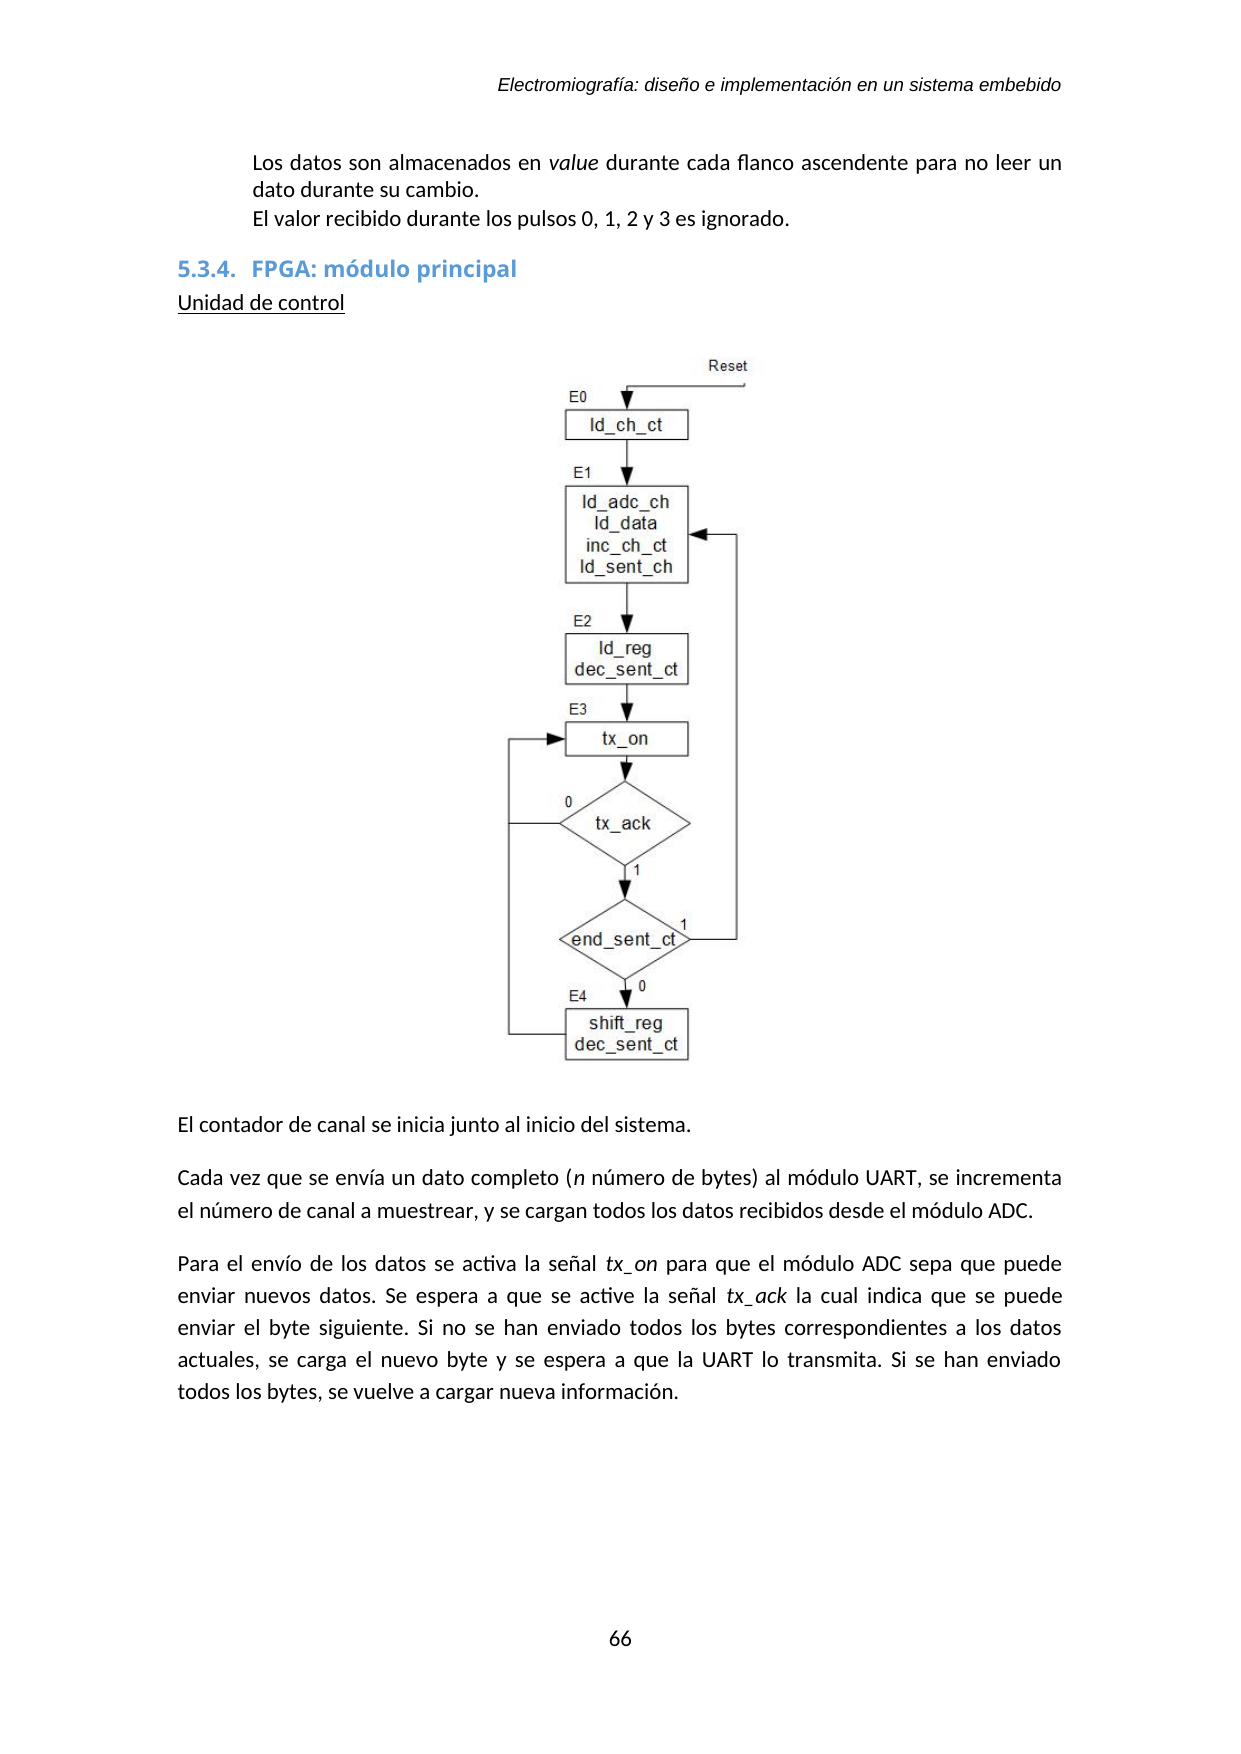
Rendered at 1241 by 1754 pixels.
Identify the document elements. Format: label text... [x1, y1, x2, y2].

text Para el envío de los datos se activa la señal tx_on para que el módulo ADC sepa que puede enviar nuevos datos. Se espera a que se active la señal tx_ack la cual indica que se puede enviar el byte siguiente. Si no se han enviado todos los bytes correspondientes a los datos actuales, se carga el nuevo byte y se espera a que la UART lo transmita. Si se han enviado todos los bytes, se vuelve a cargar nueva información. [177, 1249, 1063, 1406]
text Unidad de control [177, 288, 1063, 316]
text Los datos son almacenados en value durante cada flanco ascendente para no leer un dato durante su cambio. [252, 148, 1063, 204]
text El contador de canal se inicia junto al inicio del sistema. [177, 1111, 1063, 1138]
text El valor recibido durante los pulsos 0, 1, 2 y 3 es ignorado. [252, 204, 1063, 232]
picture [442, 341, 798, 1086]
text Cada vez que se envía un dato completo (n número de bytes) al módulo UART, se incrementa el número de canal a muestrear, y se cargan todos los datos recibidos desde el módulo ADC. [177, 1163, 1063, 1224]
subtitle FPGA: módulo principal [177, 252, 1063, 284]
